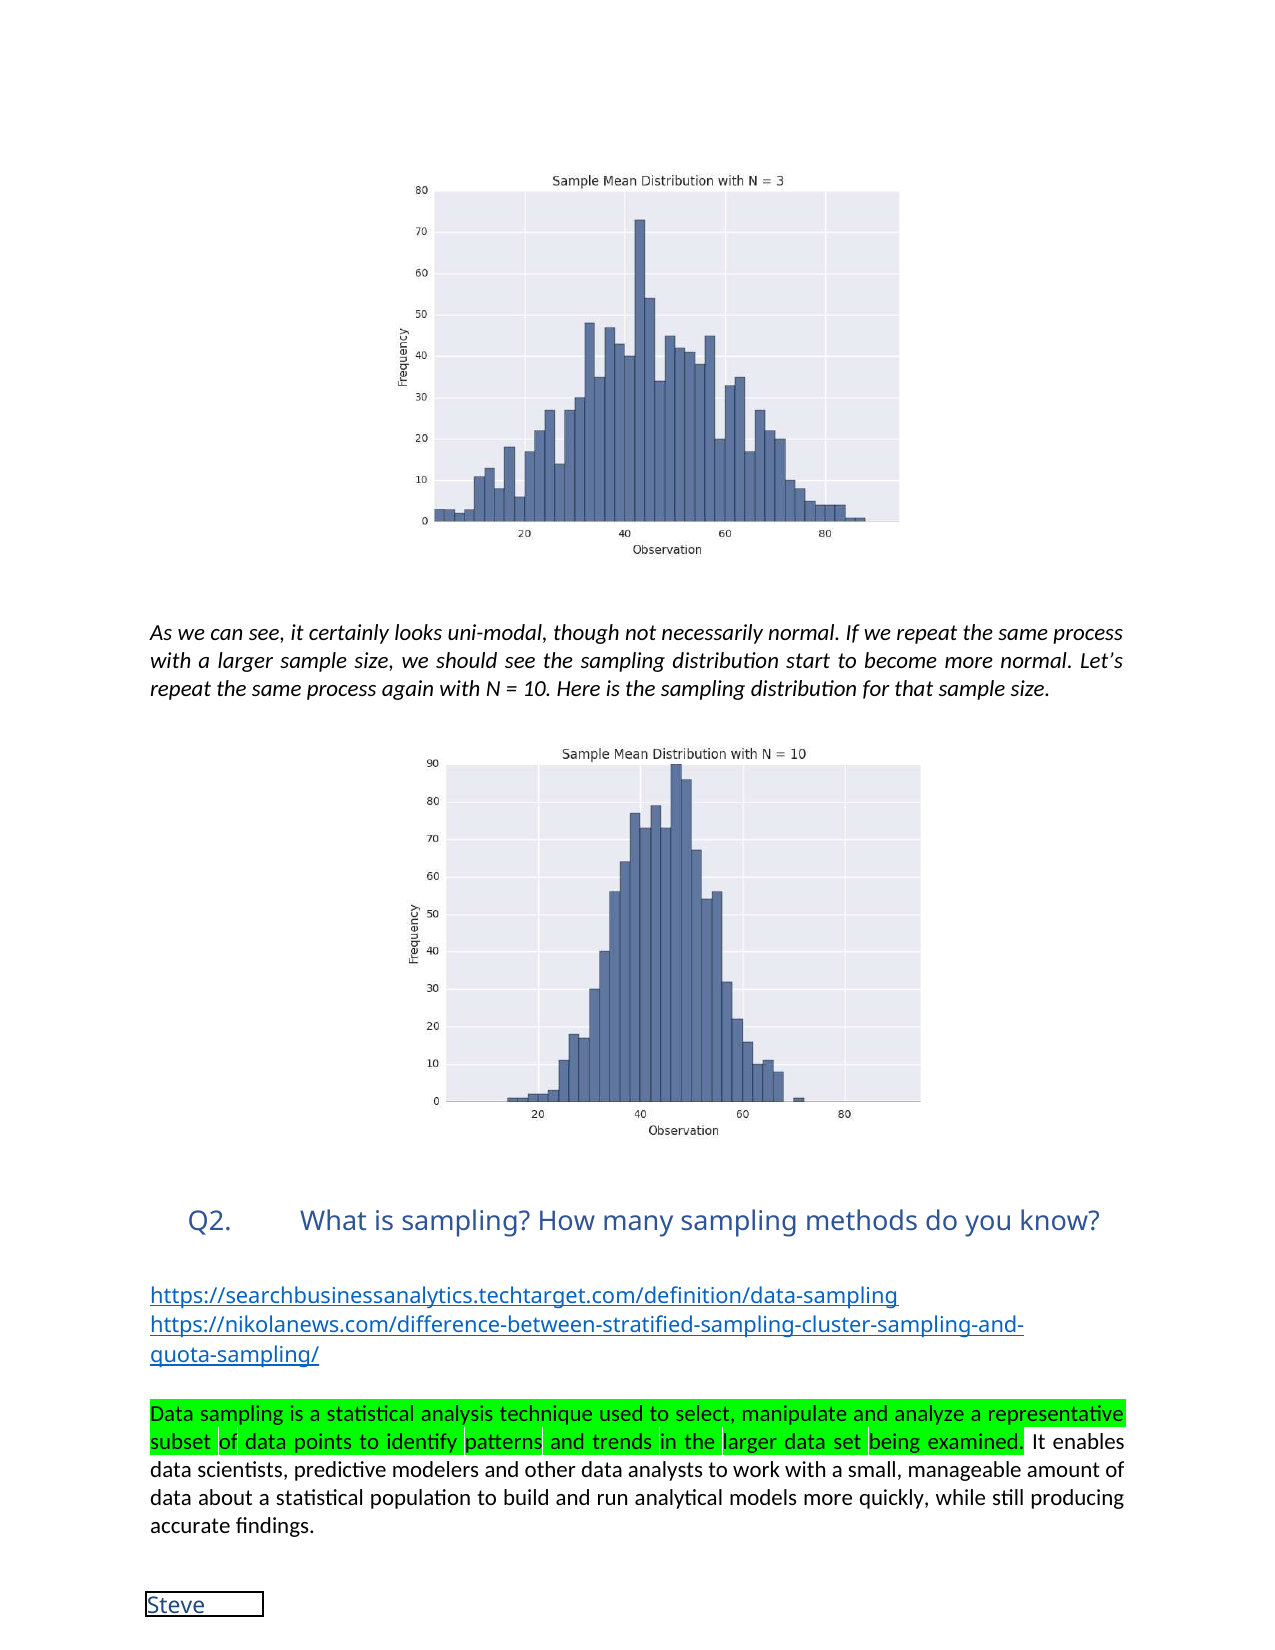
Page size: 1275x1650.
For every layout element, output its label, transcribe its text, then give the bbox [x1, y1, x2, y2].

subtitle Q2. What is sampling? How many sampling methods do you know? [187, 1201, 1246, 1238]
picture [406, 746, 921, 1139]
text As we can see, it certainly looks uni-modal, though not necessarily normal. If we repeat the same process with a larger sample size, we should see the sampling distribution start to become more normal. Let’s repeat the same process again with N = 10. Here is the sampling distribution for that sample size. [150, 618, 1125, 703]
text https://searchbusinessanalytics.techtarget.com/definition/data-sampling https://nikolanews.com/difference-between-stratified-sampling-cluster-sampling-and-quota-sampling/ [150, 1279, 1055, 1369]
picture [395, 173, 900, 558]
text Data sampling is a statistical analysis technique used to select, manipulate and analyze a representative subset of data points to identify patterns and trends in the larger data set being examined. It enables data scientists, predictive modelers and other data analysts to work with a small, manageable amount of data about a statistical population to build and run analytical models more quickly, while still producing accurate findings. [150, 1427, 1126, 1539]
